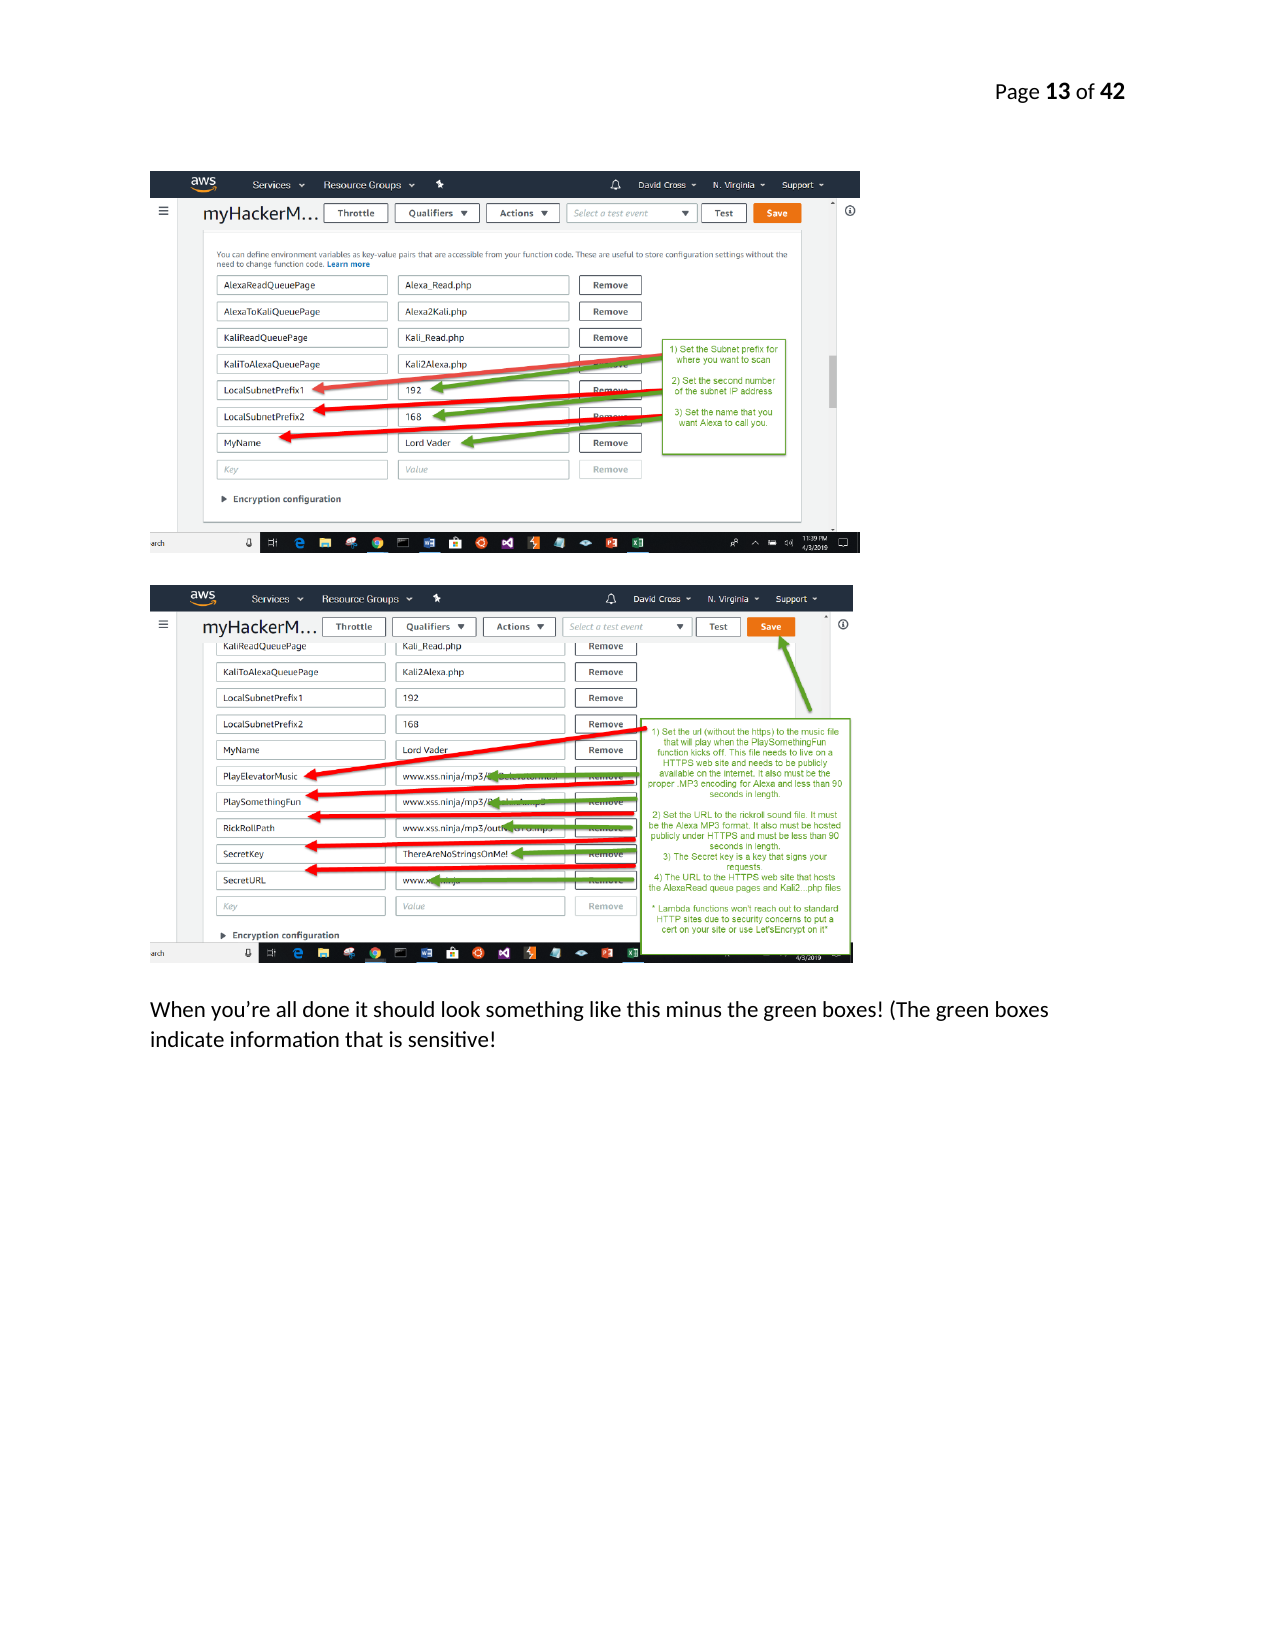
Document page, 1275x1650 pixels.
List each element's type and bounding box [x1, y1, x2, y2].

picture [150, 585, 853, 963]
text [150, 171, 1125, 1053]
picture [150, 171, 860, 553]
